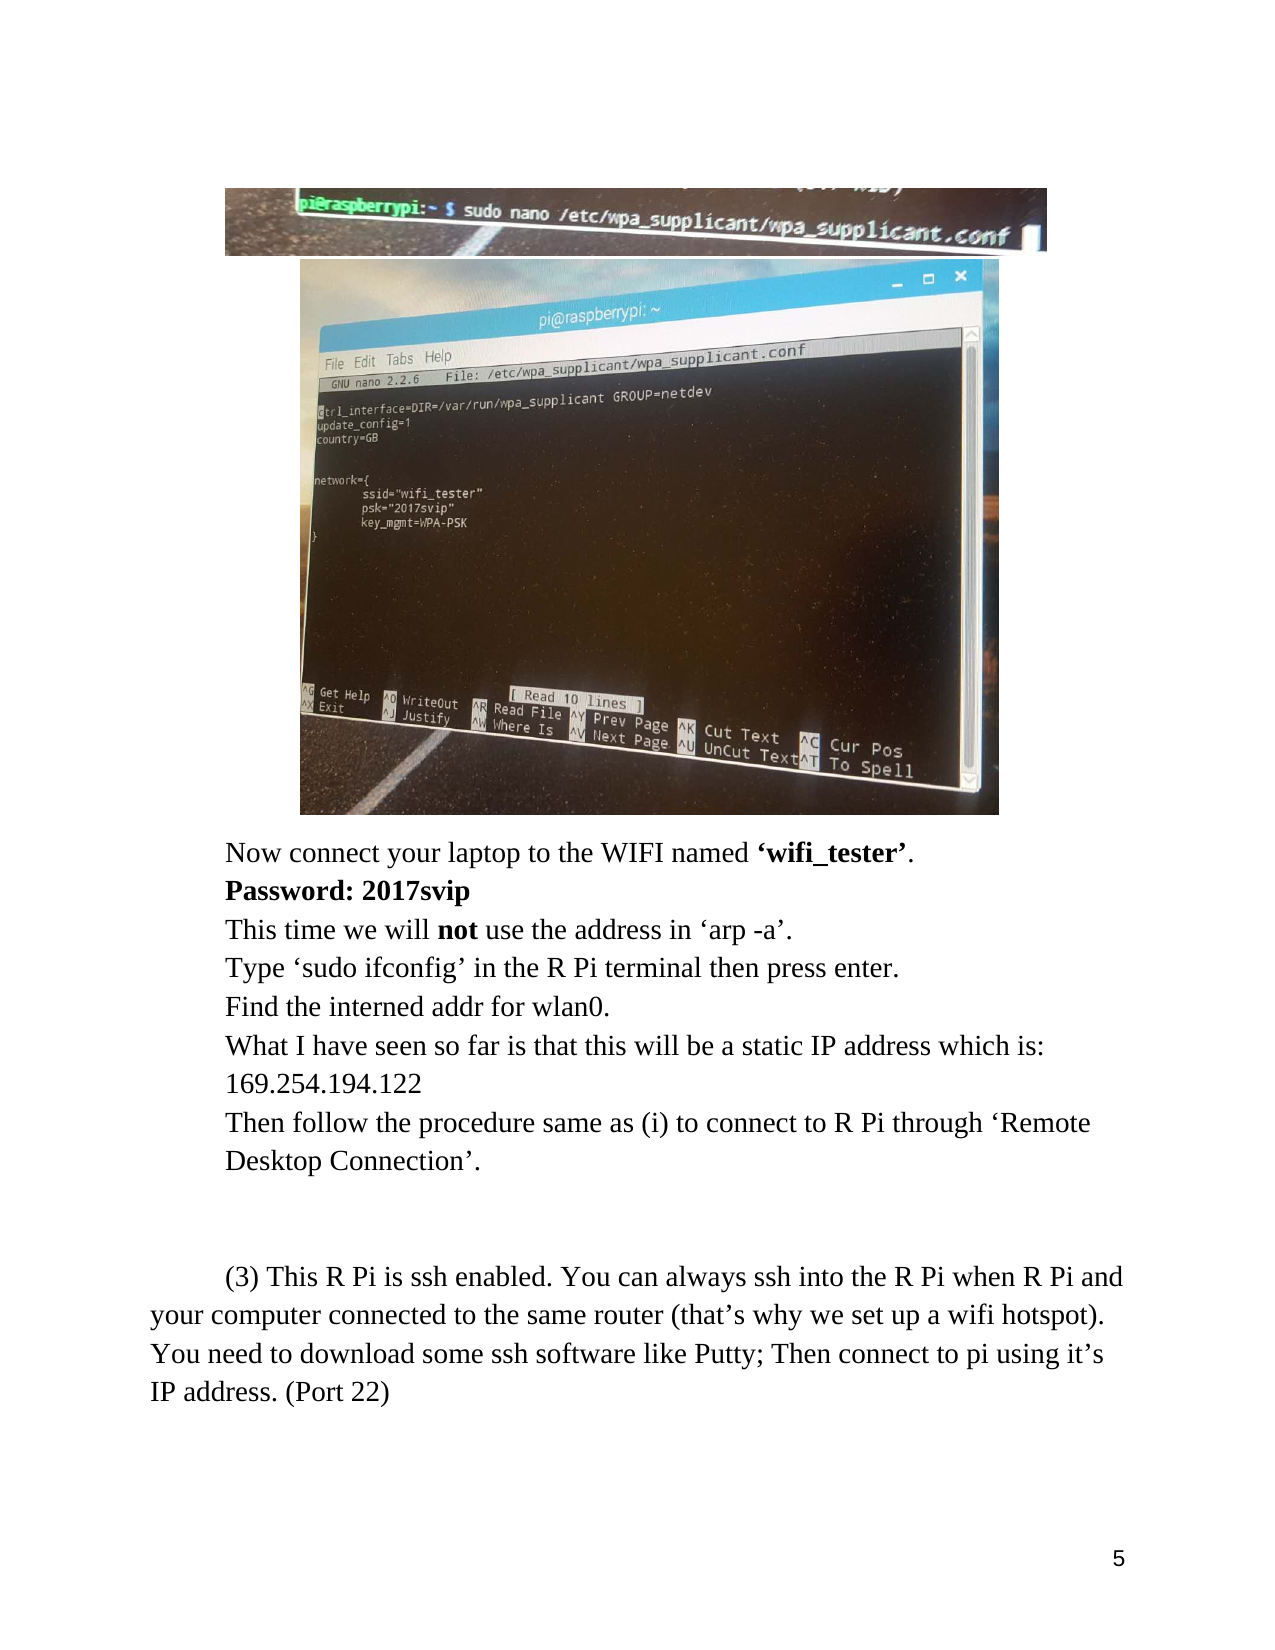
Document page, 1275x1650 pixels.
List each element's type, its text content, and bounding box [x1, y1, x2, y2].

text (3) This R Pi is ssh enabled. You can always ssh into the R Pi when R Pi and your computer connected to the same router (that’s why we set up a wifi hotspot). You need to download some ssh software like Putty; Then connect to pi using it’s IP address. (Port 22) [150, 1259, 1125, 1408]
text Password: 2017svip [225, 873, 1125, 907]
text Find the interned addr for wlan0. [225, 989, 1125, 1023]
picture [300, 259, 999, 815]
picture [225, 188, 1047, 256]
text What I have seen so far is that this will be a static IP address which is: [225, 1028, 1125, 1061]
text This time we will not use the address in ‘arp -a’. [225, 912, 1125, 946]
text Now connect your laptop to the WIFI named ‘wifi_tester’. [225, 835, 1125, 868]
text Type ‘sudo ifconfig’ in the R Pi terminal then press enter. [225, 951, 1125, 984]
text 169.254.194.122 [225, 1066, 1125, 1100]
text Then follow the procedure same as (i) to connect to R Pi through ‘Remote Desktop Connection’. [225, 1105, 1125, 1177]
